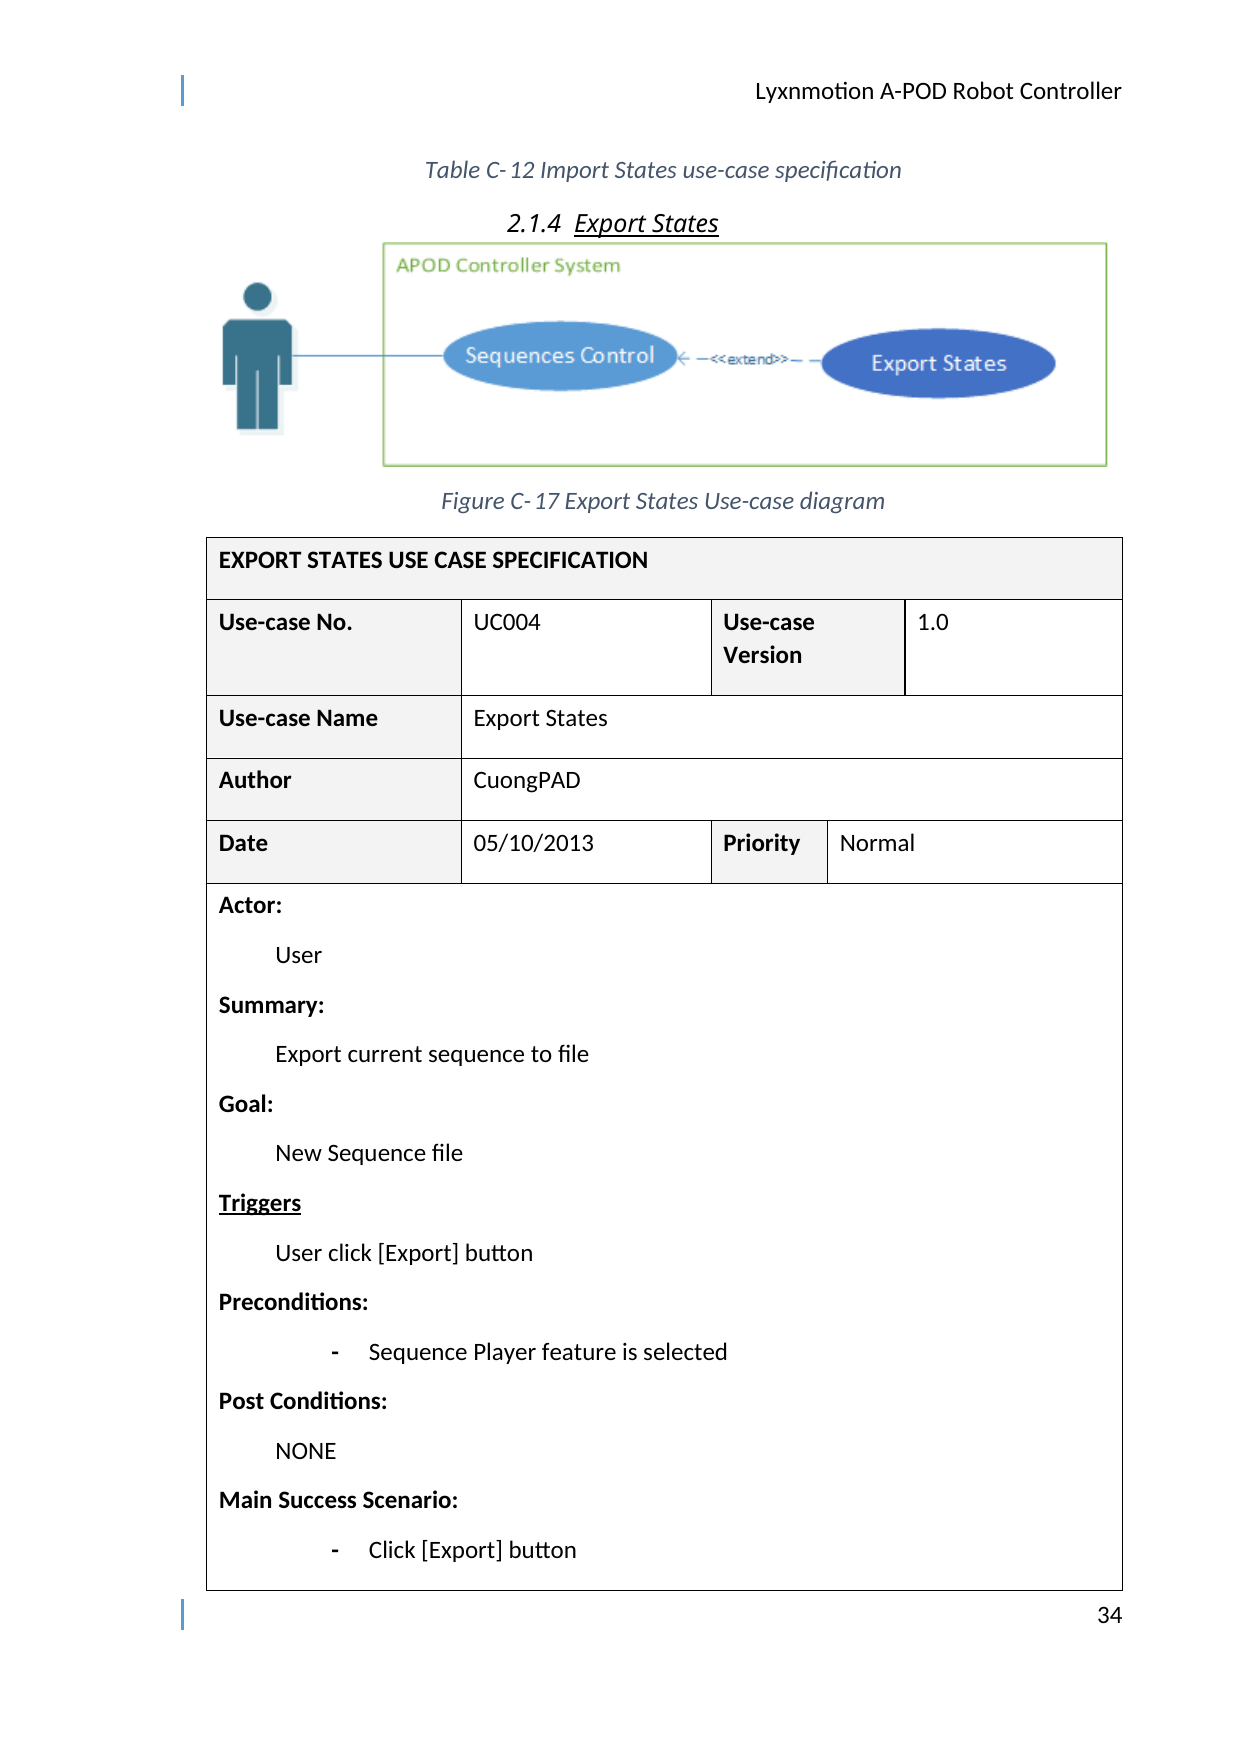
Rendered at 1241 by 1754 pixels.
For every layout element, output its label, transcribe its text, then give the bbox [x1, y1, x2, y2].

table_cell UC004 [462, 600, 711, 695]
table_header EXPORT STATES USE CASE SPECIFICATION [207, 538, 1122, 599]
table_cell Use-case Version [712, 600, 904, 695]
table_cell Use-case Name [207, 696, 461, 757]
table_cell CuongPAD [462, 759, 1122, 820]
table_cell Normal [828, 821, 1122, 883]
text Table - Import States use-case specification [207, 155, 1122, 185]
subtitle Export States [507, 206, 1122, 240]
table_cell Author [207, 759, 461, 820]
table_cell 1.0 [906, 600, 1122, 695]
text Figure - Export States Use-case diagram [207, 485, 1122, 516]
table_cell Use-case No. [207, 600, 461, 695]
table_cell Priority [712, 821, 827, 883]
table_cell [207, 884, 1122, 1590]
table_cell Export States [462, 696, 1122, 757]
table_cell Date [207, 821, 461, 883]
table_cell 05/10/2013 [462, 821, 711, 883]
picture [220, 242, 1109, 467]
